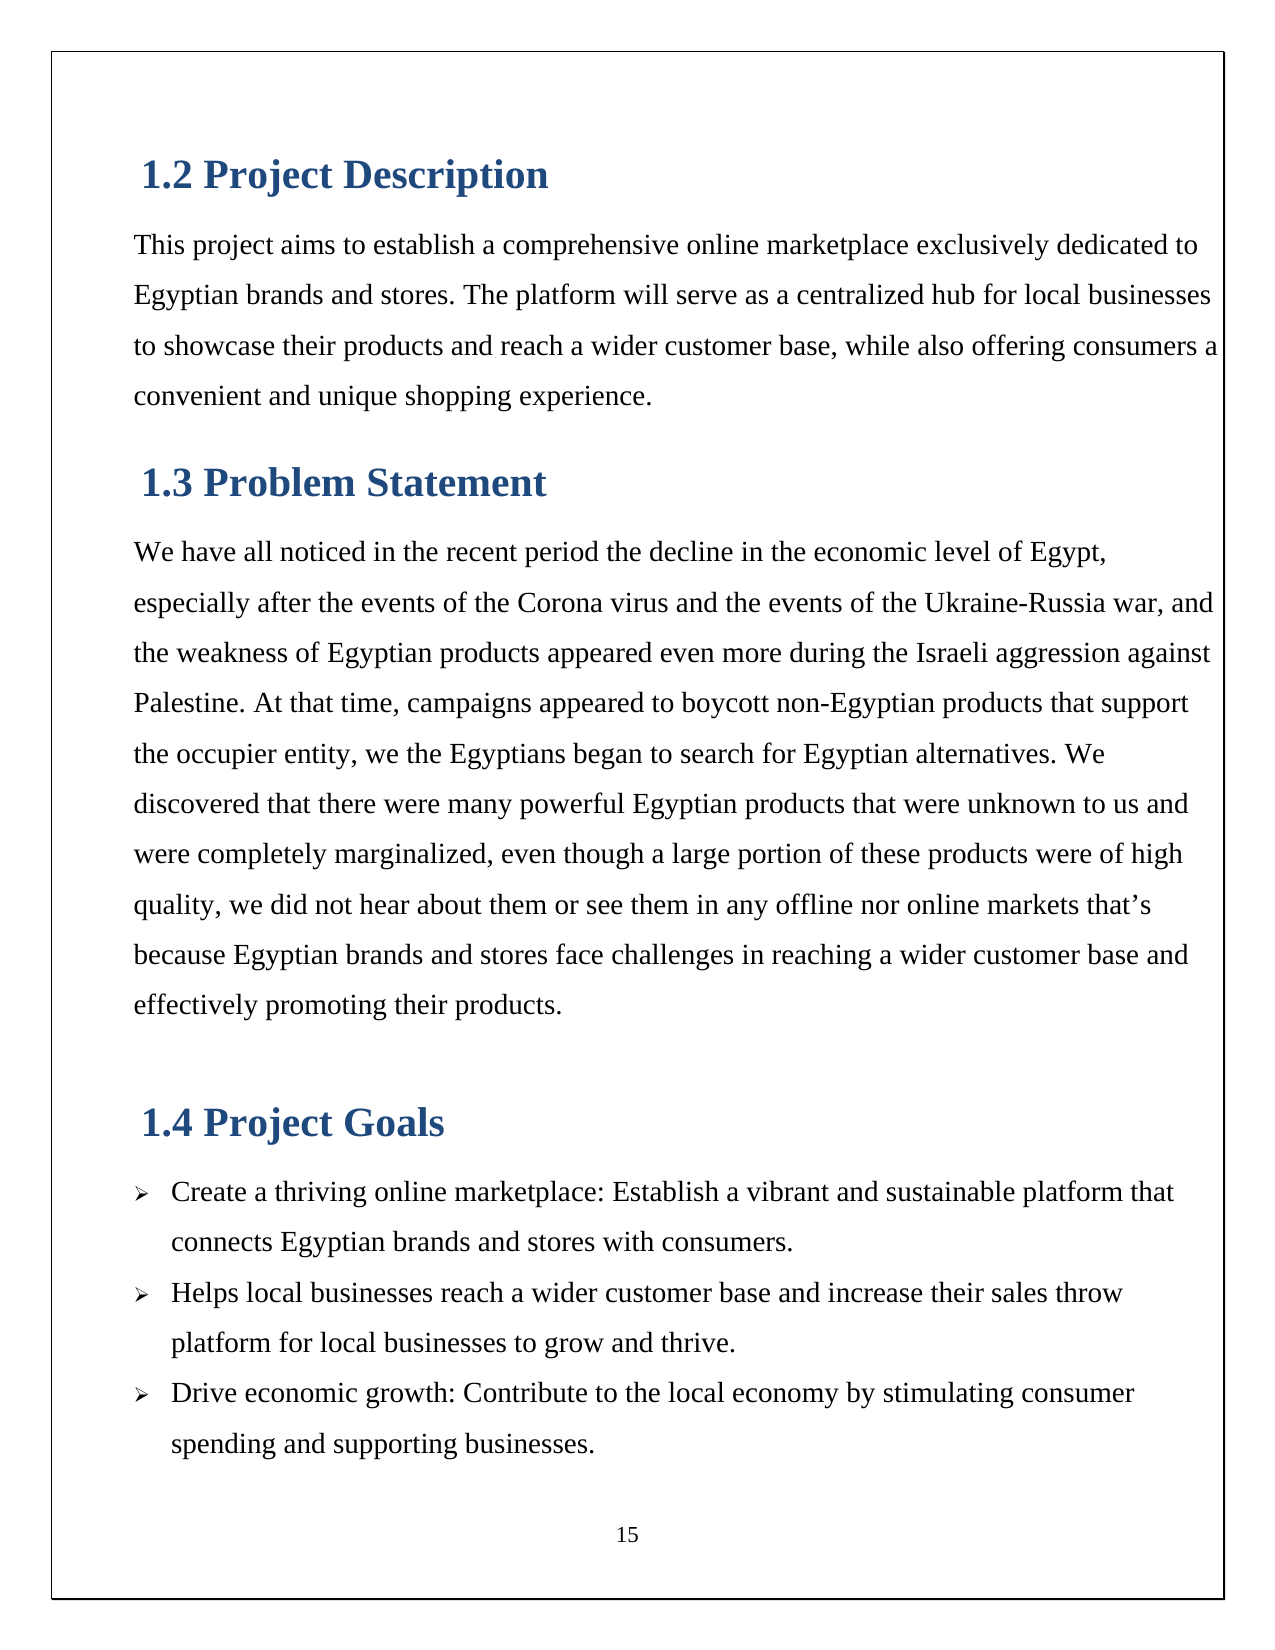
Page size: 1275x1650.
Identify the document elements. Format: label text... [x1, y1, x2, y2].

subtitle 1.2 Project Description [141, 150, 1223, 198]
subtitle 1.3 Problem Statement [141, 457, 1223, 505]
subtitle 1.4 Project Goals [141, 1097, 1223, 1145]
list Drive economic growth: Contribute to the local economy by stimulating consumer spending and supporting businesses. [133, 1375, 1223, 1459]
list Helps local businesses reach a wider customer base and increase their sales throw platform for local businesses to grow and thrive. [133, 1275, 1223, 1359]
text We have all noticed in the recent period the decline in the economic level of Egypt, especially after the events of the Corona virus and the events of the Ukraine-Russia war, and the weakness of Egyptian products appeared even more during the Israeli aggression against Palestine. At that time, campaigns appeared to boycott non-Egyptian products that support the occupier entity, we the Egyptians began to search for Egyptian alternatives. We discovered that there were many powerful Egyptian products that were unknown to us and were completely marginalized, even though a large portion of these products were of high quality, we did not hear about them or see them in any offline nor online markets that’s because Egyptian brands and stores face challenges in reaching a wider customer base and effectively promoting their products. [133, 534, 1223, 1021]
list Create a thriving online marketplace: Establish a vibrant and sustainable platform that connects Egyptian brands and stores with consumers. [133, 1174, 1223, 1258]
text This project aims to establish a comprehensive online marketplace exclusively dedicated to Egyptian brands and stores. The platform will serve as a centralized hub for local businesses to showcase their products and reach a wider customer base, while also offering consumers a convenient and unique shopping experience. [133, 227, 1223, 412]
